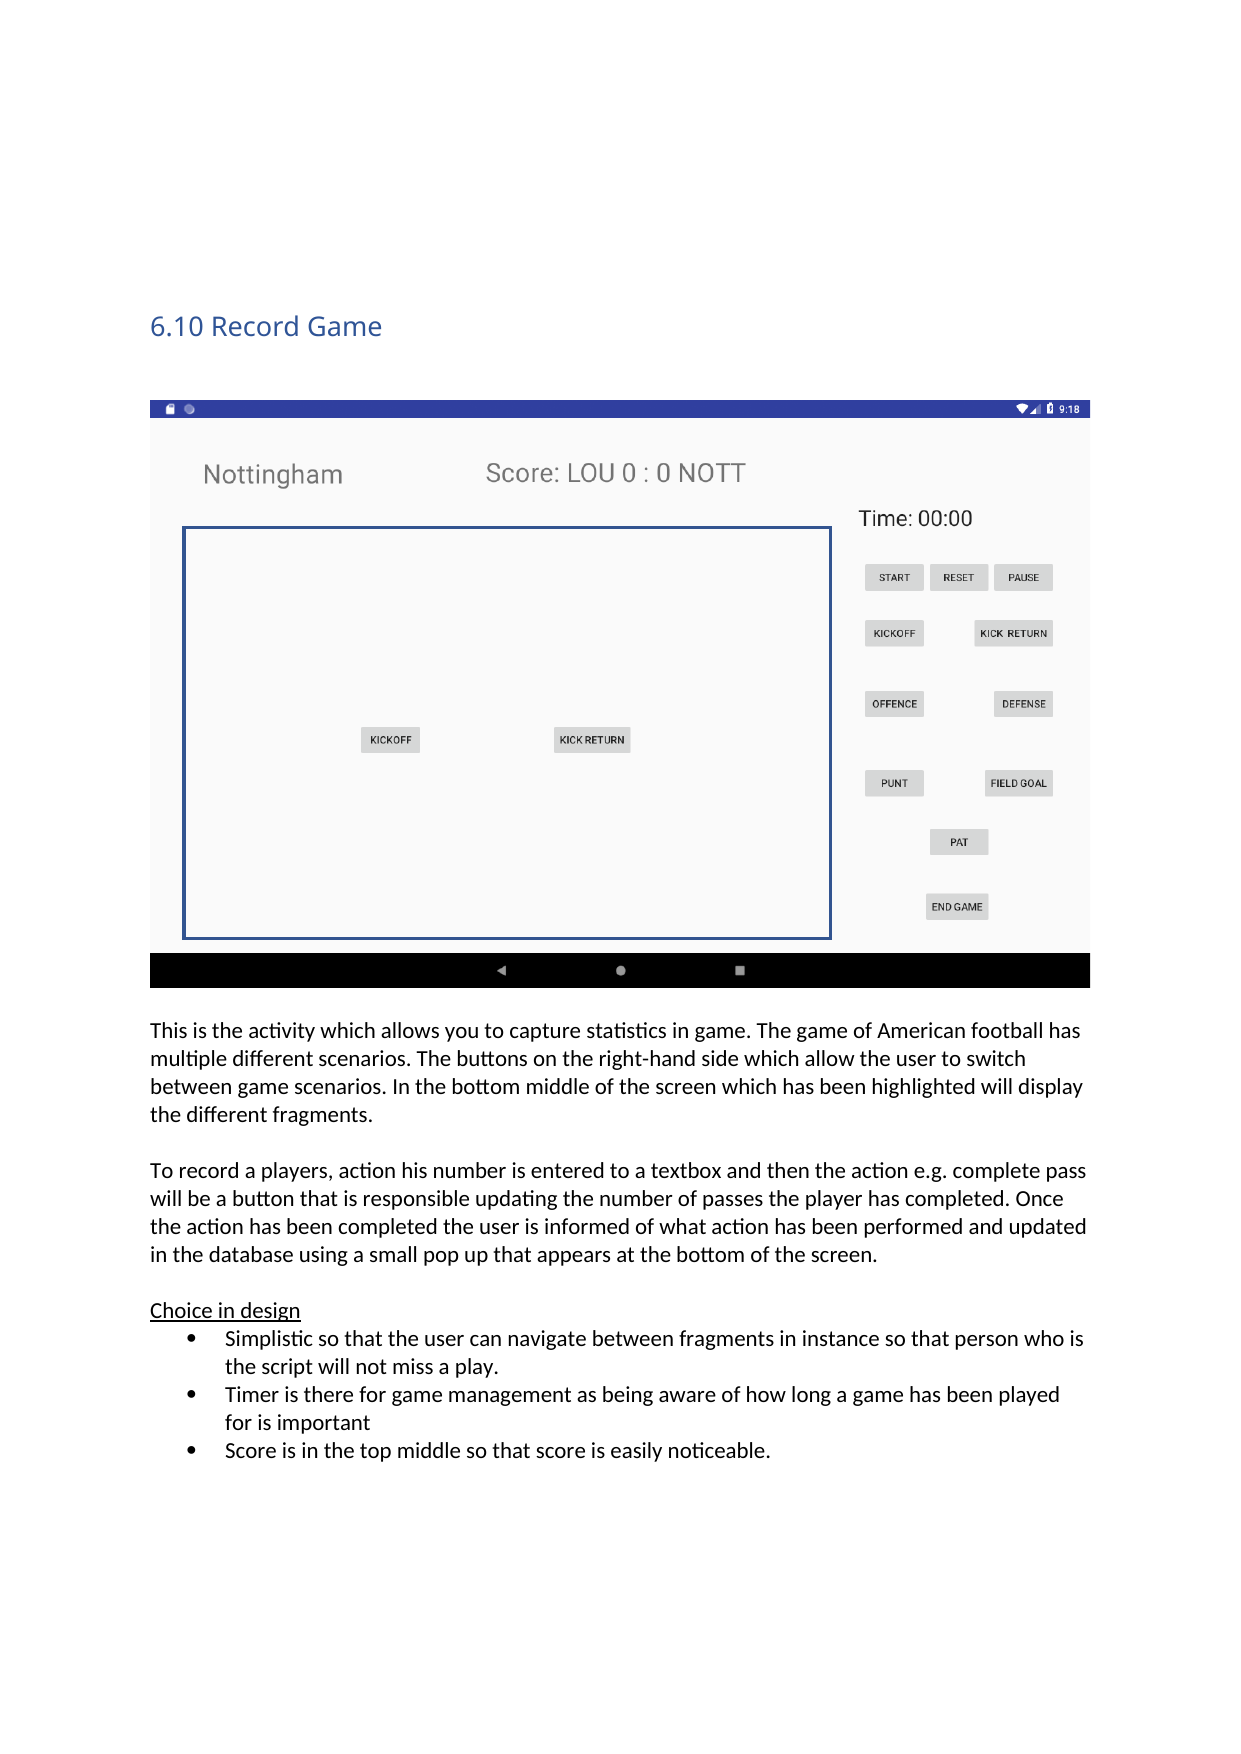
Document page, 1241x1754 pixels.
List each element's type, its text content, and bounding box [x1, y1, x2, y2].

text To record a players, action his number is entered to a textbox and then the action e.g. complete pass will be a button that is responsible updating the number of passes the player has completed. Once the action has been completed the user is informed of what action has been performed and updated in the database using a small pop up that appears at the bottom of the screen. [150, 1156, 1090, 1268]
picture [150, 400, 1091, 988]
list Timer is there for game management as being aware of how long a game has been played for is important [187, 1380, 1090, 1436]
list Simplistic so that the user can navigate between fragments in instance so that person who is the script will not miss a play. [187, 1324, 1090, 1380]
text This is the activity which allows you to capture statistics in game. The game of American football has multiple different scenarios. The buttons on the right-hand side which allow the user to switch between game scenarios. In the bottom middle of the screen which has been highlighted will display the different fragments. [150, 1016, 1090, 1128]
list Score is in the top middle so that score is easily noticeable. [187, 1436, 1090, 1464]
text Choice in design [150, 1296, 1090, 1324]
subtitle 6.10 Record Game [150, 307, 1090, 344]
